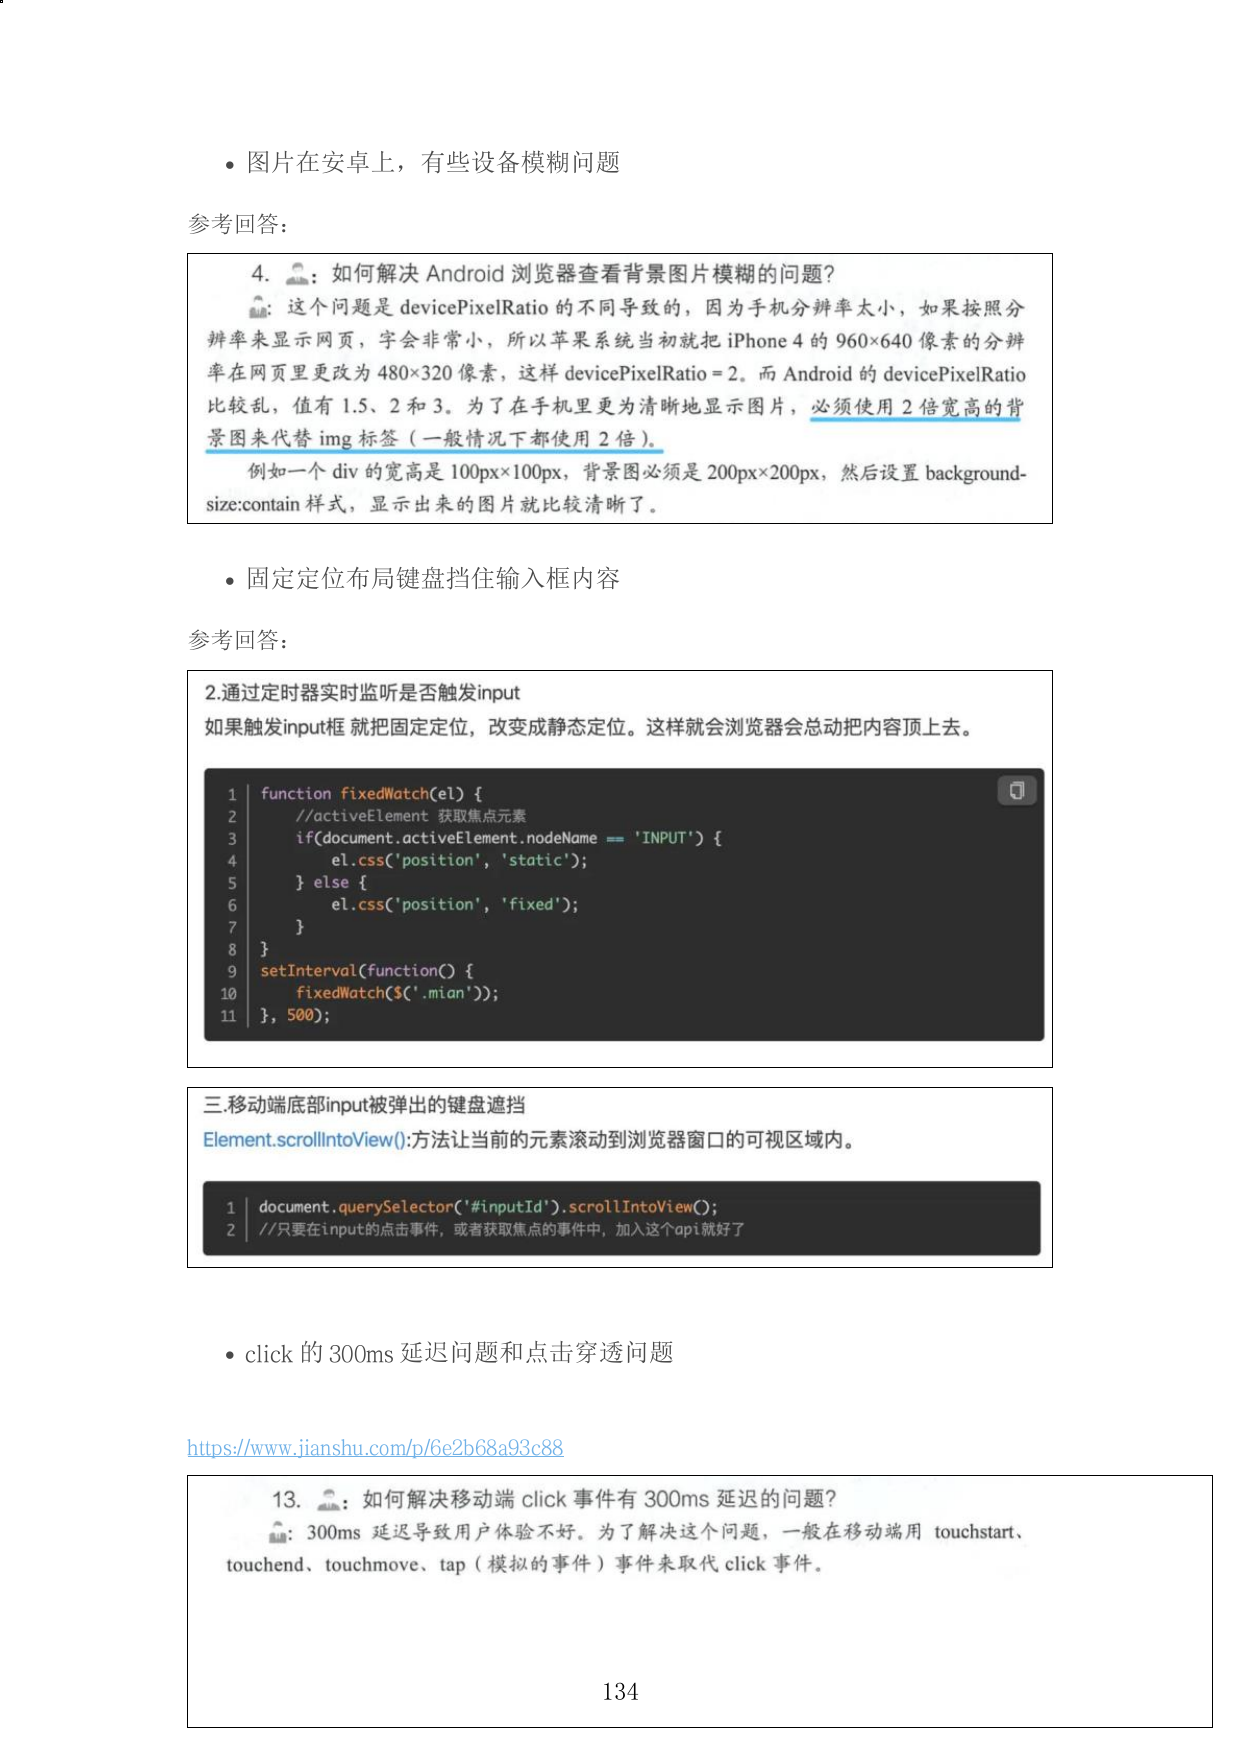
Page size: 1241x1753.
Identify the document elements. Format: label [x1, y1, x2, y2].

picture [188, 1476, 1212, 1727]
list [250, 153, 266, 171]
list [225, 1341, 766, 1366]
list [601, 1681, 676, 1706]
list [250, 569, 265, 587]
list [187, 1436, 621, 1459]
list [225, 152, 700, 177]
picture [188, 1088, 1052, 1267]
picture [188, 671, 1052, 1067]
picture [188, 254, 1052, 523]
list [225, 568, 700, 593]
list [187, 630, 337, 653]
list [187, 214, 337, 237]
